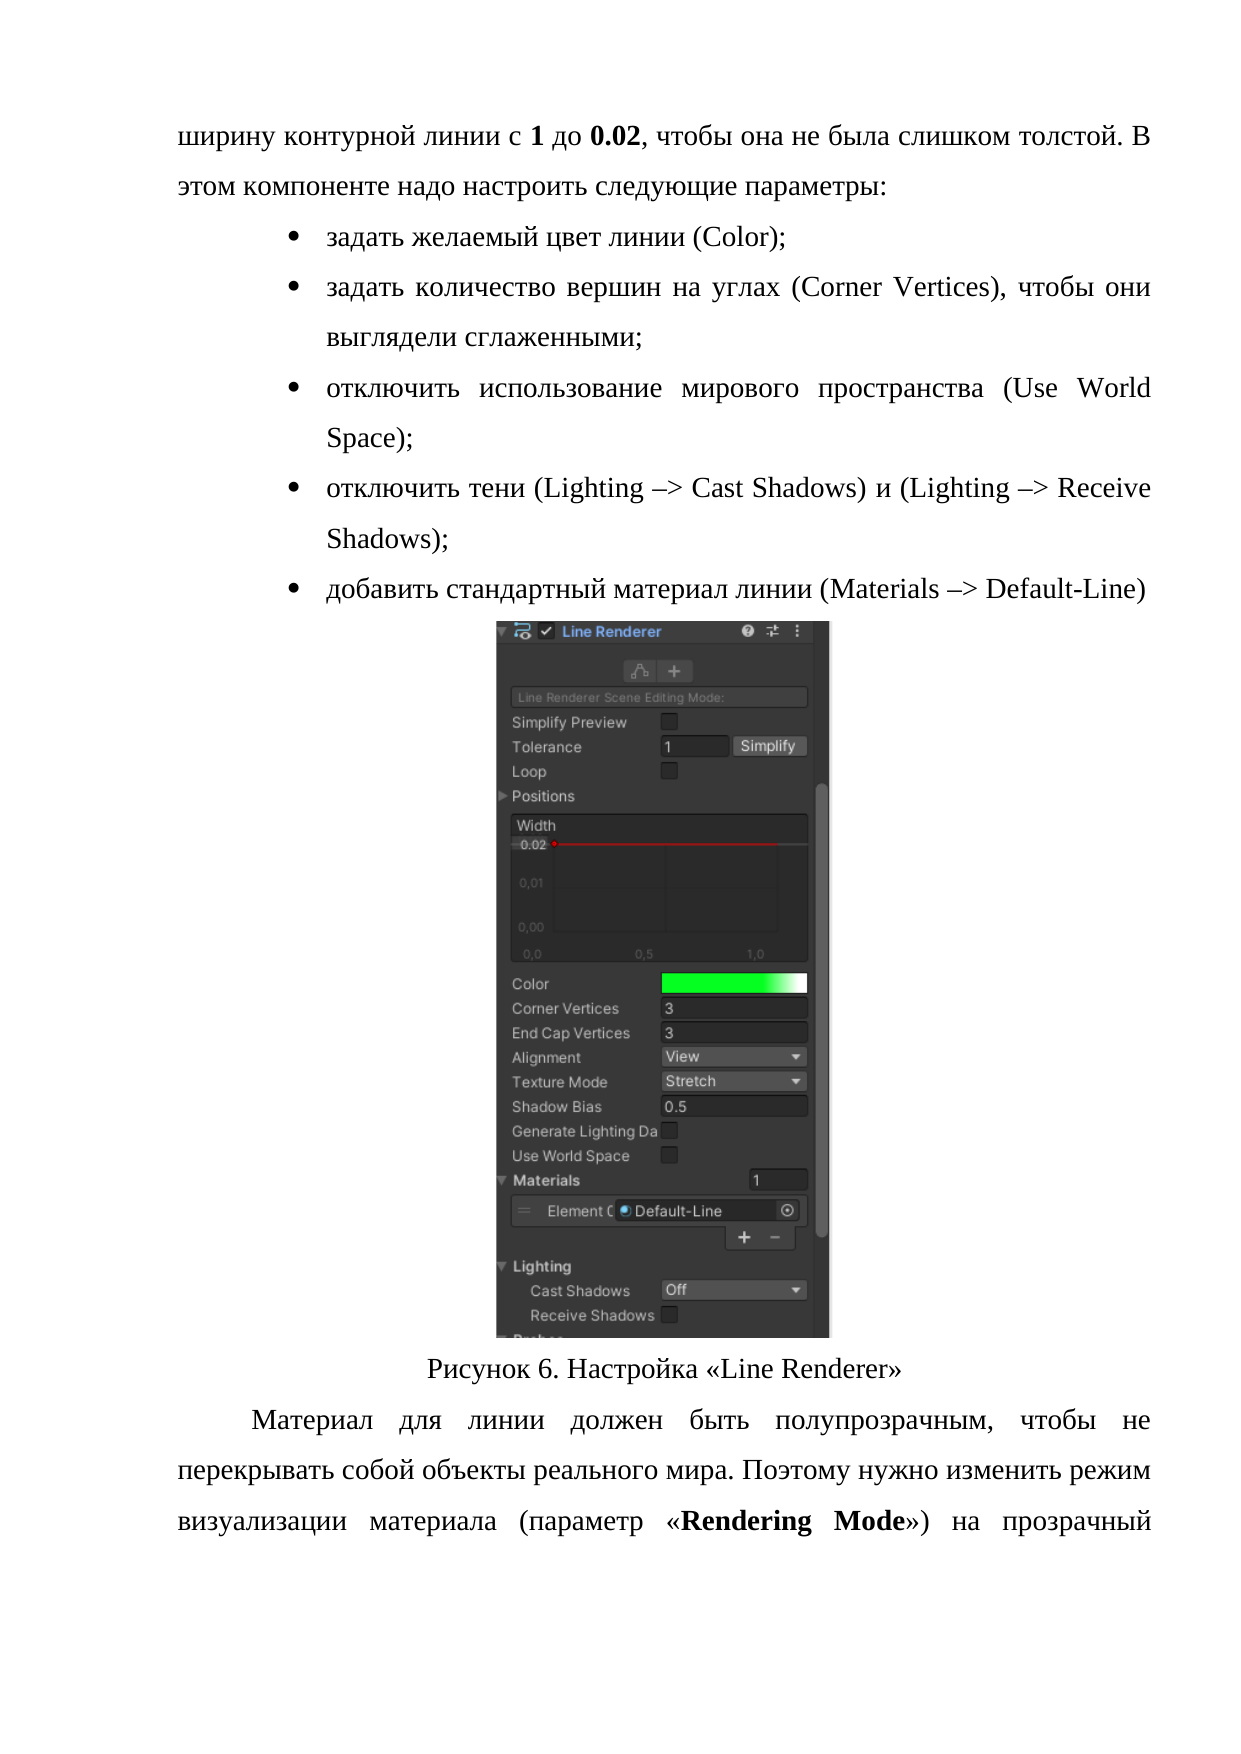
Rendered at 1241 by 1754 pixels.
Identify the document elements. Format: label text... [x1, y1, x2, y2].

list задать желаемый цвет линии (Color); [288, 219, 1152, 252]
picture [496, 621, 833, 1338]
list добавить стандартный материал линии (Materials –> Default-Line) [288, 571, 1152, 605]
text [177, 118, 1152, 202]
list задать количество вершин на углах (Corner Vertices), чтобы они выглядели сглаженными; [288, 269, 1152, 353]
list отключить тени (Lighting –> Cast Shadows) и (Lighting –> Receive Shadows); [288, 471, 1152, 554]
list отключить использование мирового пространства (Use World Space); [288, 370, 1152, 454]
list Рисунок 6. Настройка «Line Renderer» [177, 1352, 1152, 1385]
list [177, 1402, 1152, 1536]
